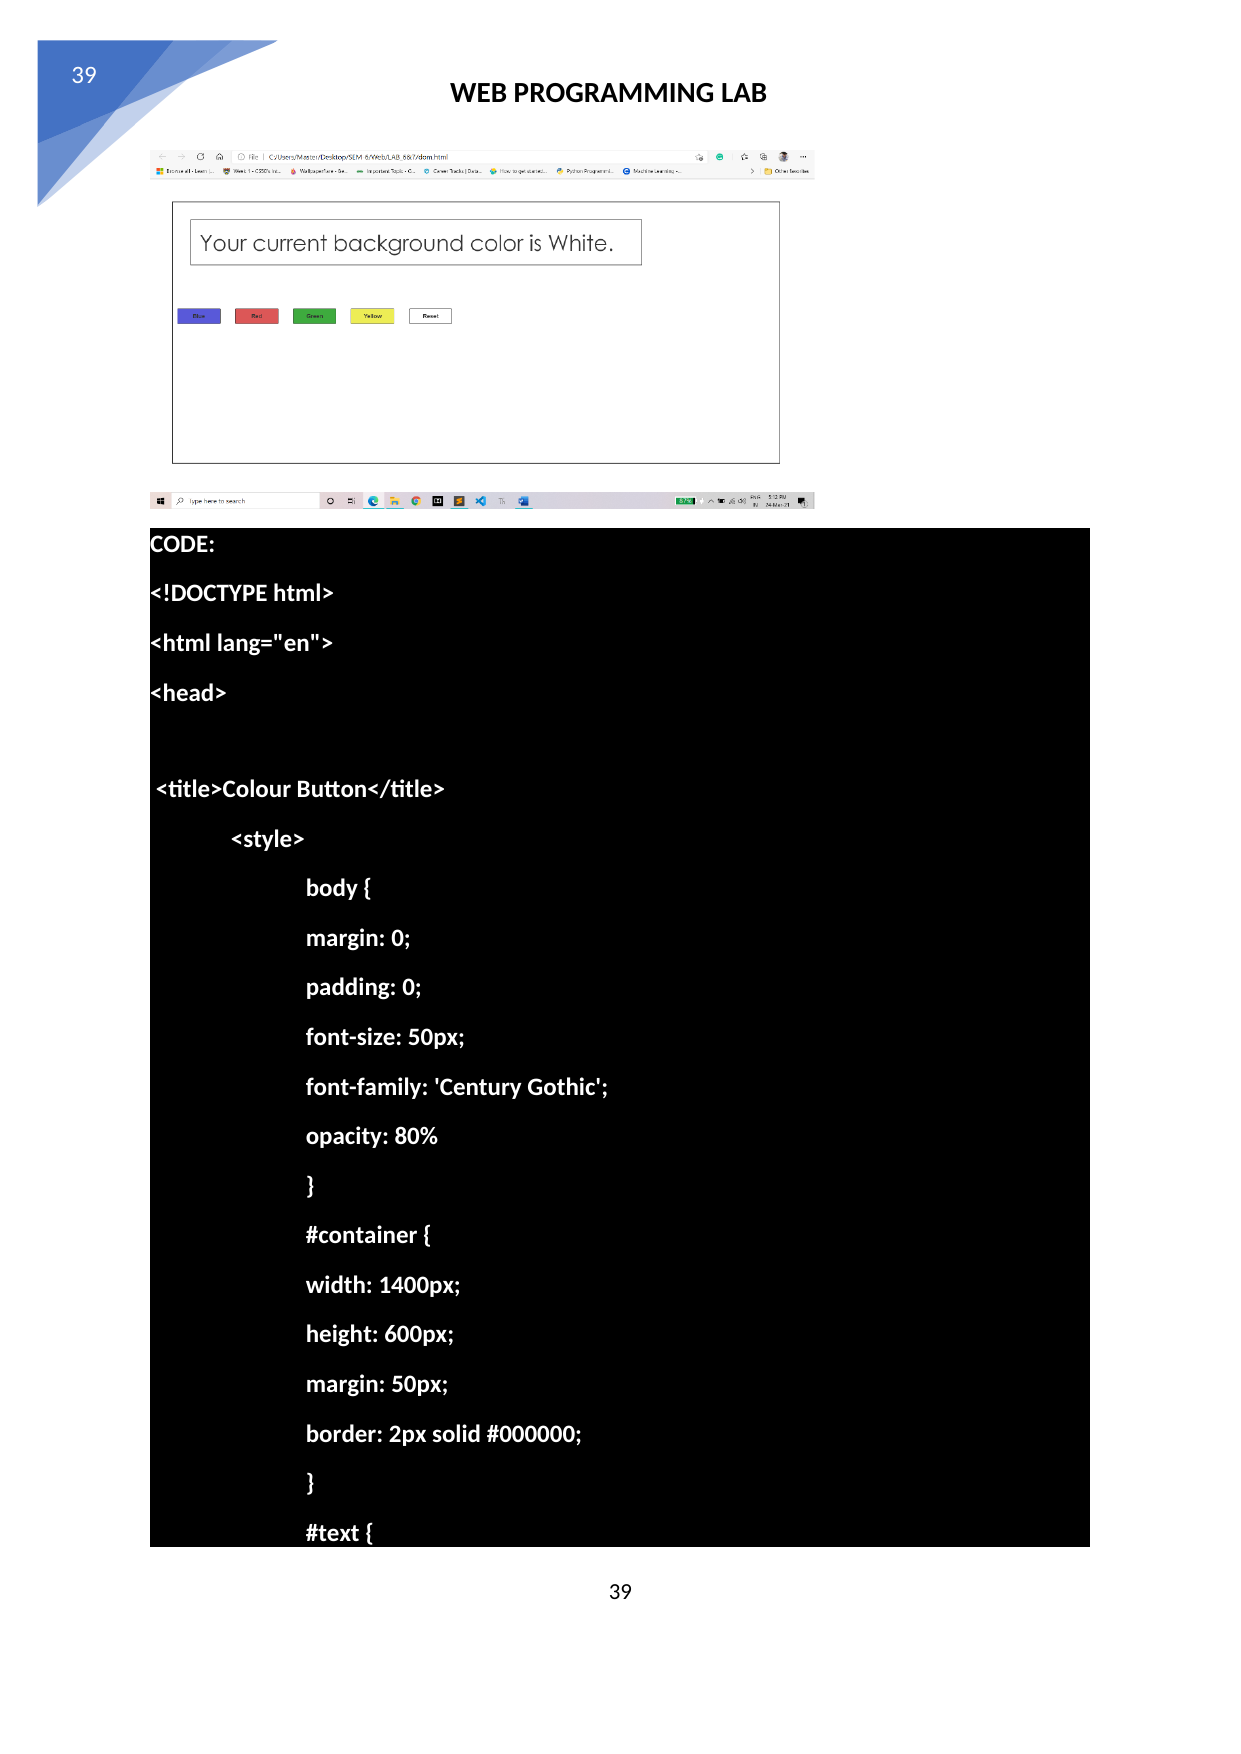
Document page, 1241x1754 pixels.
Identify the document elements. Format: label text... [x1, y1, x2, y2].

picture [37, 40, 815, 509]
text #text { [150, 1517, 1090, 1547]
text width: 1400px; [150, 1269, 1090, 1299]
text CODE: [150, 528, 1090, 558]
text font-family: 'Century Gothic'; [150, 1071, 1090, 1101]
text <style> [150, 823, 1090, 853]
text body { [150, 872, 1090, 903]
text margin: 0; [150, 922, 1090, 952]
text font-size: 50px; [150, 1021, 1090, 1052]
text border: 2px solid #000000; [150, 1418, 1090, 1448]
text <html lang="en"> [150, 627, 1090, 658]
text } [150, 1170, 1090, 1200]
text #container { [150, 1219, 1090, 1250]
text <title>Colour Button</title> [150, 773, 1090, 804]
text height: 600px; [150, 1318, 1090, 1349]
text margin: 50px; [150, 1368, 1090, 1399]
text } [150, 1467, 1090, 1498]
text <head> [150, 677, 1090, 707]
text padding: 0; [150, 971, 1090, 1002]
text opacity: 80% [150, 1120, 1090, 1151]
text <!DOCTYPE html> [150, 577, 1090, 608]
